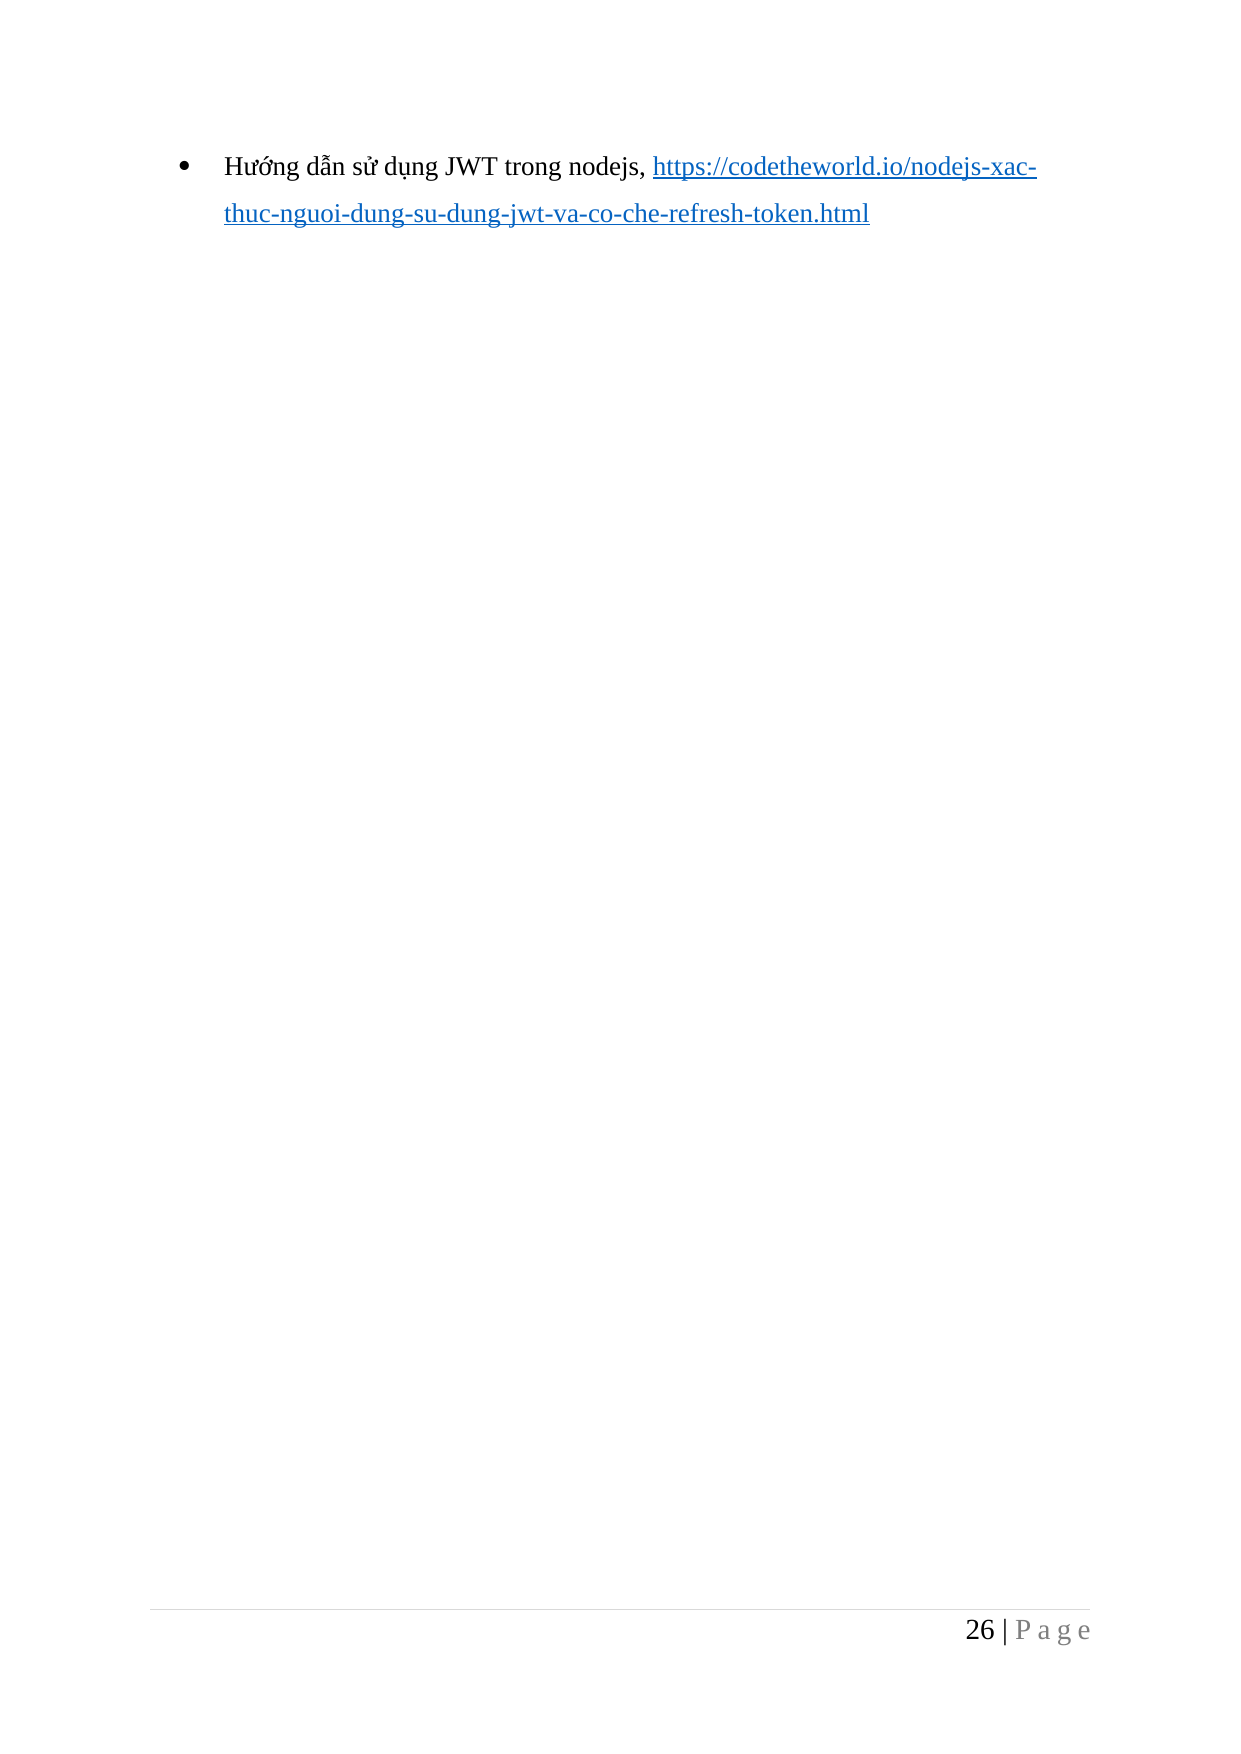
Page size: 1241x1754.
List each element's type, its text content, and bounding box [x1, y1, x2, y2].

list Hướng dẫn sử dụng JWT trong nodejs, https://codetheworld.io/nodejs-xac-thuc-nguoi-dung-su-dung-jwt-va-co-che-refresh-token.html [179, 150, 1090, 228]
